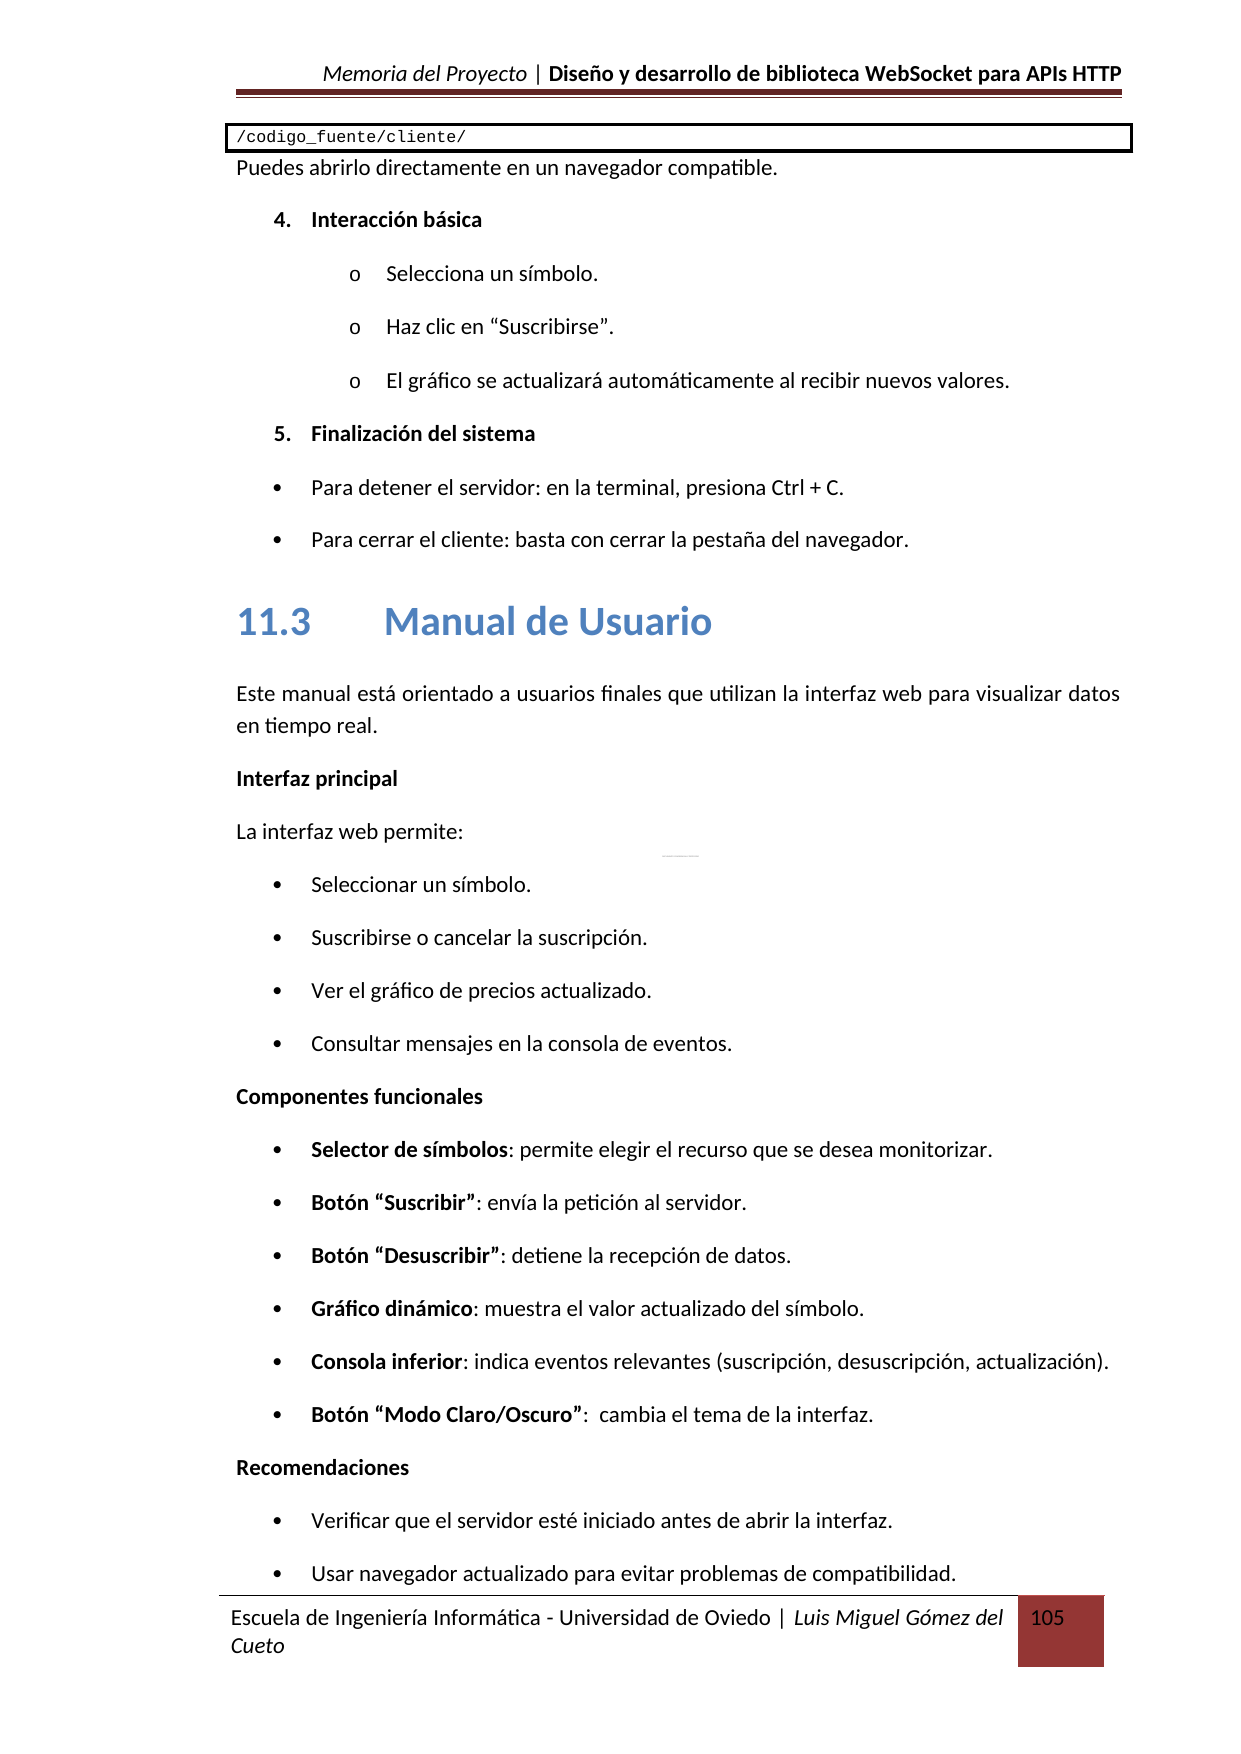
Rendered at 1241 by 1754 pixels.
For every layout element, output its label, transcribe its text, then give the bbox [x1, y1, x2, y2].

list Para cerrar el cliente: basta con cerrar la pestaña del navegador. [274, 526, 1122, 554]
list Botón “Desuscribir”: detiene la recepción de datos. [274, 1241, 1122, 1269]
text Este manual está orientado a usuarios finales que utilizan la interfaz web para visualizar datos en tiempo real. [236, 679, 1122, 739]
list El gráfico se actualizará automáticamente al recibir nuevos valores. [349, 366, 1122, 394]
list Botón “Modo Claro/Oscuro”: cambia el tema de la interfaz. [274, 1400, 1122, 1428]
list Finalización del sistema [274, 419, 1122, 448]
list Consultar mensajes en la consola de eventos. [274, 1029, 1122, 1057]
list Consola inferior: indica eventos relevantes (suscripción, desuscripción, actualización). [274, 1347, 1122, 1375]
text Puedes abrirlo directamente en un navegador compatible. [236, 153, 1122, 181]
text Interfaz principal [236, 764, 1122, 792]
list Seleccionar un símbolo. [274, 870, 1122, 898]
list Ver el gráfico de precios actualizado. [274, 976, 1122, 1004]
subtitle Manual de Usuario [236, 595, 1122, 646]
list Interacción básica [274, 206, 1122, 234]
list Botón “Suscribir”: envía la petición al servidor. [274, 1188, 1122, 1216]
text Recomendaciones [236, 1453, 1122, 1481]
list Suscribirse o cancelar la suscripción. [274, 923, 1122, 951]
text /codigo_fuente/cliente/ [228, 126, 1130, 149]
list Selector de símbolos: permite elegir el recurso que se desea monitorizar. [274, 1135, 1122, 1163]
list Gráfico dinámico: muestra el valor actualizado del símbolo. [274, 1294, 1122, 1322]
list Usar navegador actualizado para evitar problemas de compatibilidad. [274, 1559, 1122, 1587]
list Verificar que el servidor esté iniciado antes de abrir la interfaz. [274, 1506, 1122, 1534]
text La interfaz web permite: [236, 817, 1122, 845]
list Para detener el servidor: en la terminal, presiona Ctrl + C. [274, 473, 1122, 501]
text Componentes funcionales [236, 1082, 1122, 1110]
list Selecciona un símbolo. [349, 259, 1122, 287]
list Haz clic en “Suscribirse”. [349, 312, 1122, 341]
